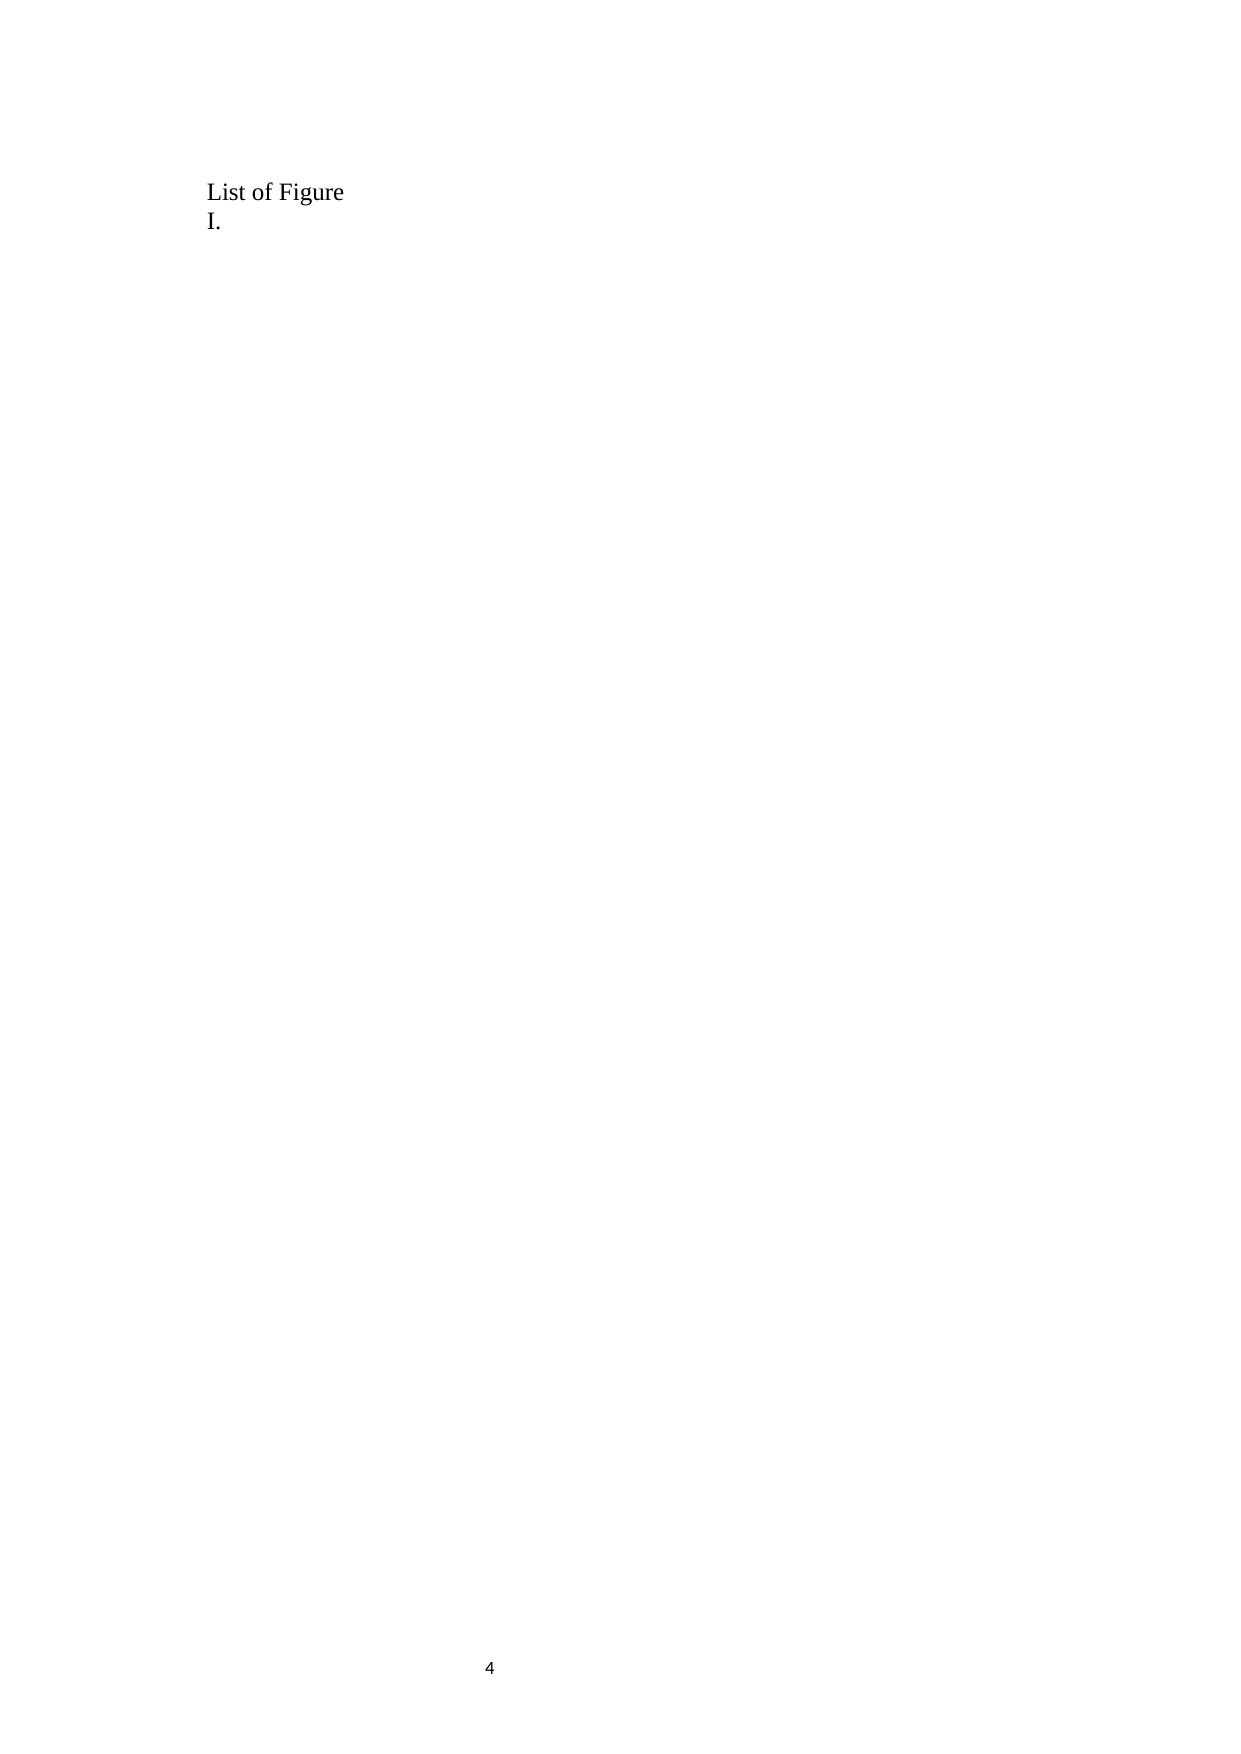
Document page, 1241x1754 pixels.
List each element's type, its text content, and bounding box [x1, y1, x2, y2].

text List of Figure [207, 177, 1063, 206]
